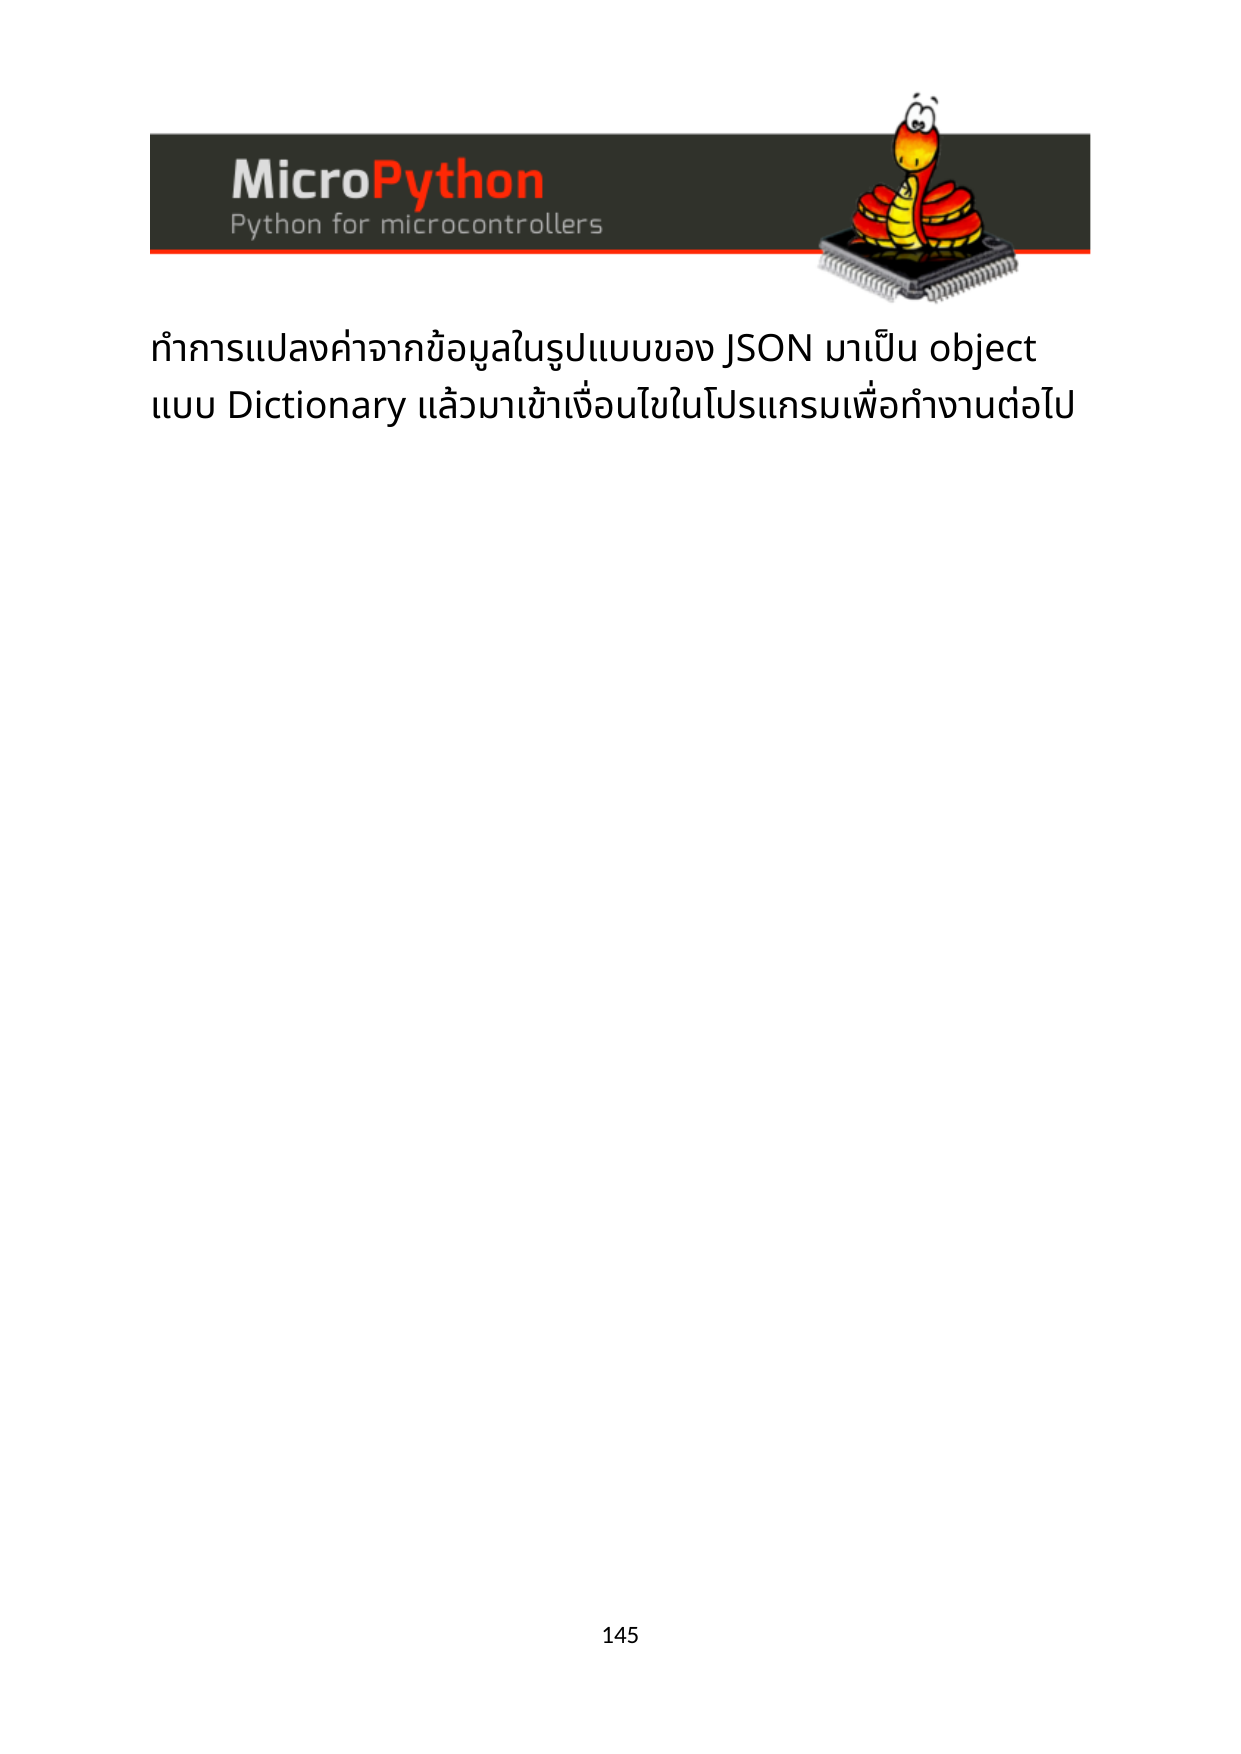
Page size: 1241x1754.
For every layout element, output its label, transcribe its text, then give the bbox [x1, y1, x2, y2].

picture [150, 73, 1091, 322]
